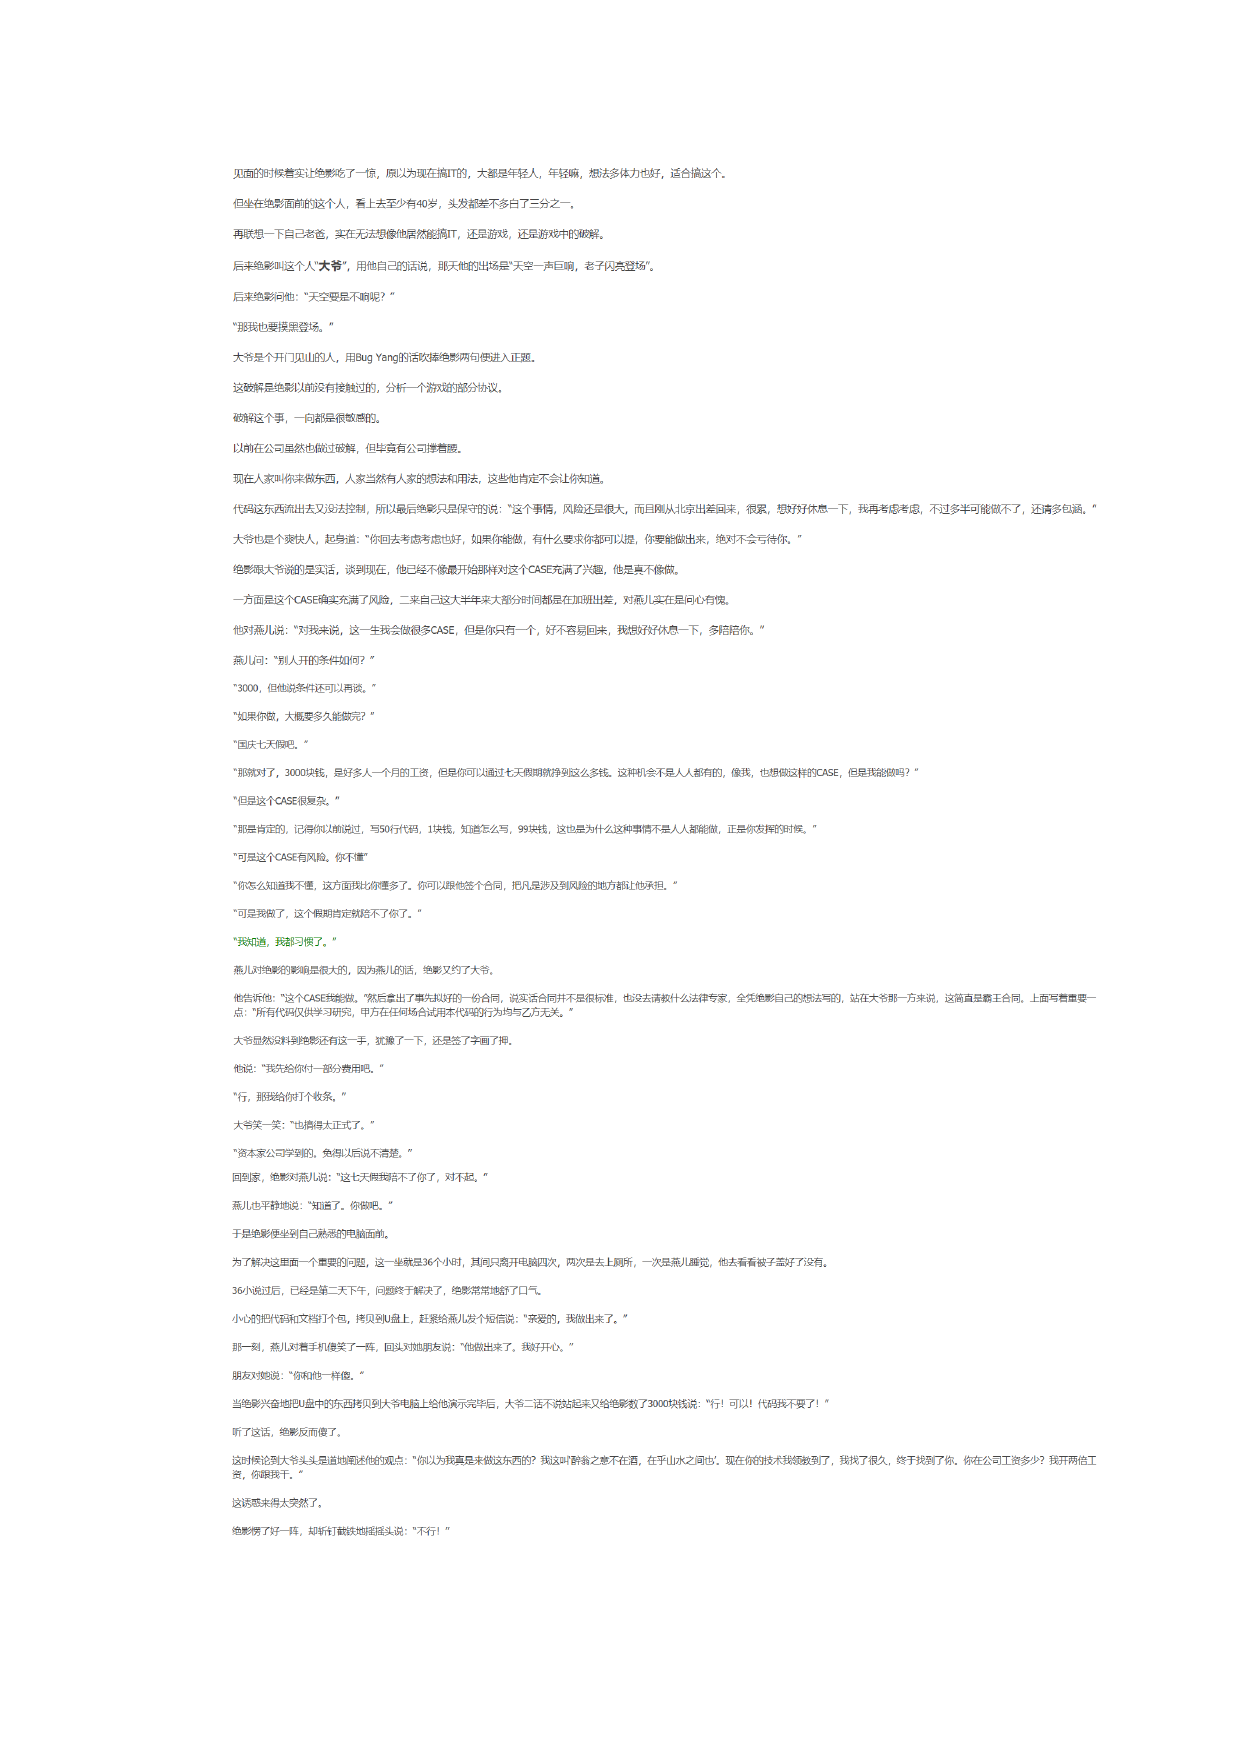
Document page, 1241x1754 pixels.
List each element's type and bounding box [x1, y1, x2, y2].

picture [231, 162, 1097, 669]
picture [231, 1169, 1097, 1536]
picture [231, 682, 1097, 1158]
